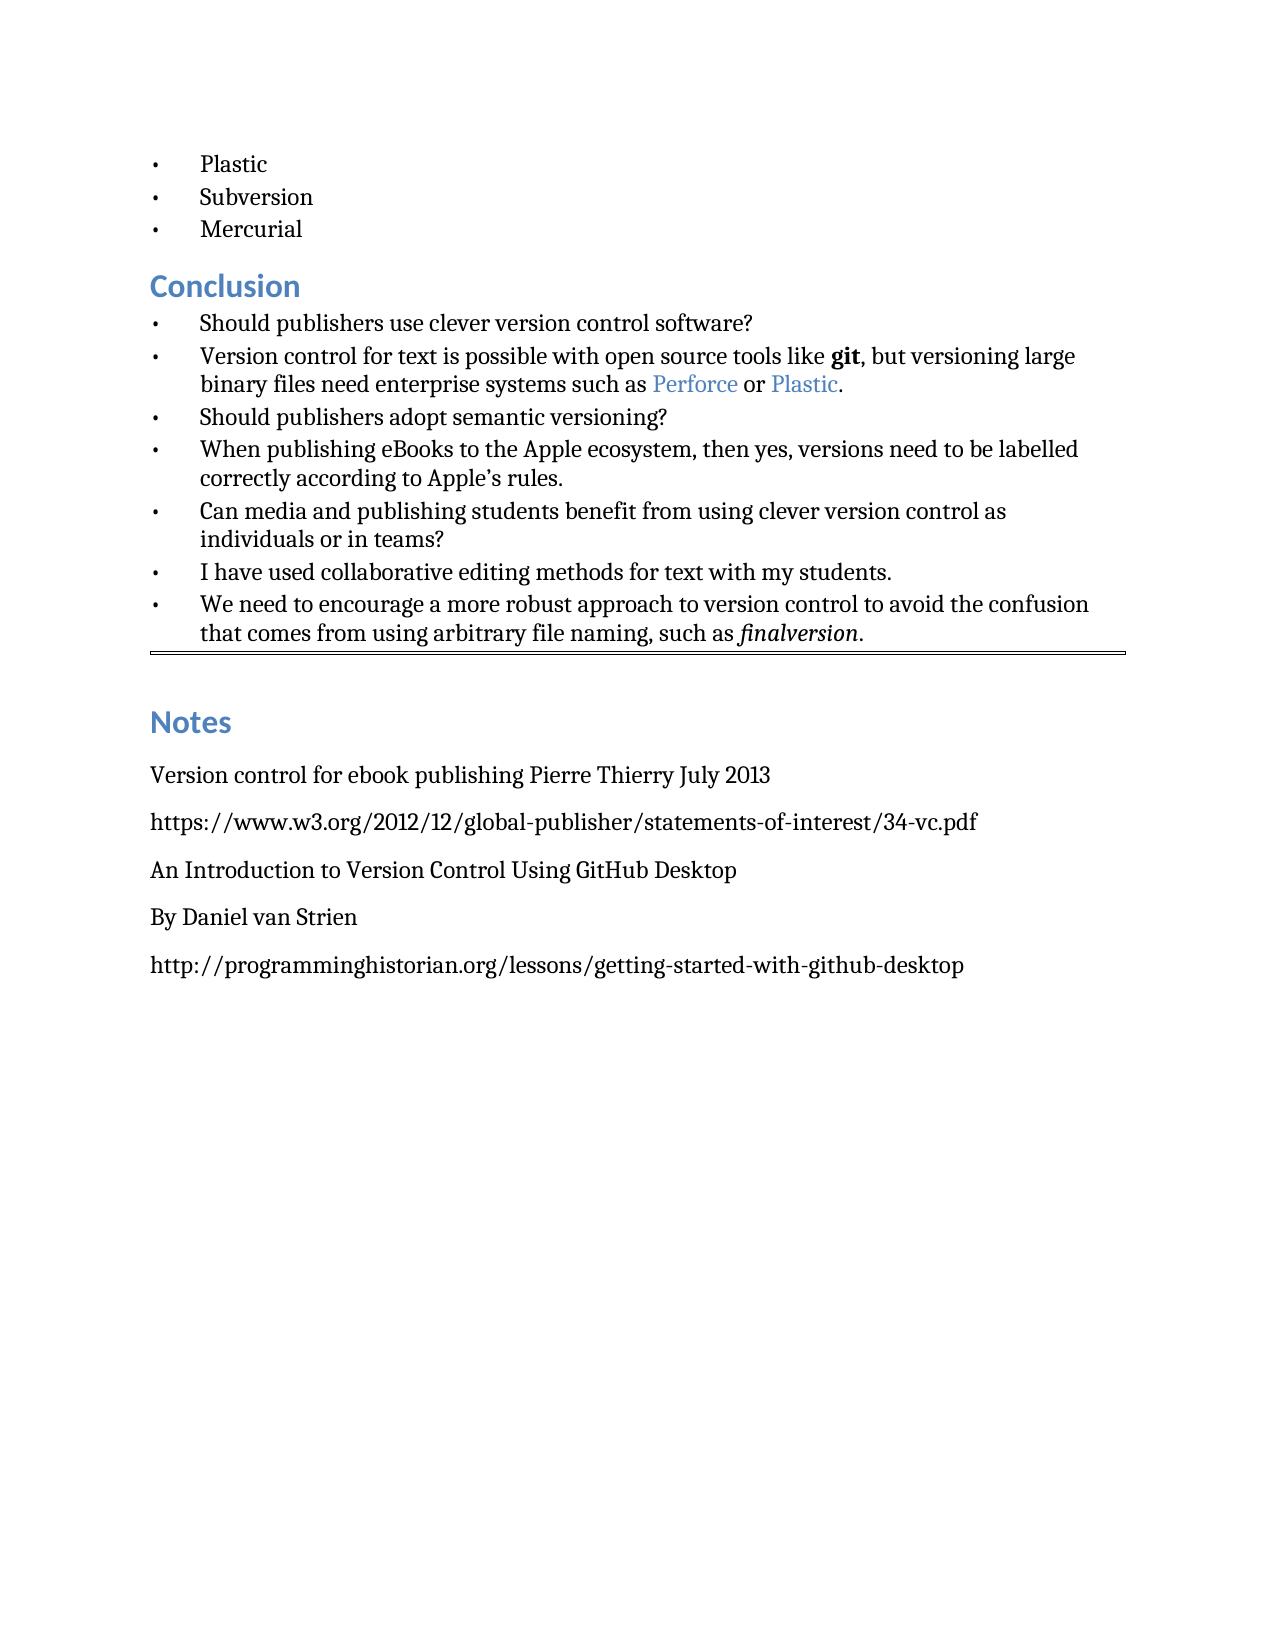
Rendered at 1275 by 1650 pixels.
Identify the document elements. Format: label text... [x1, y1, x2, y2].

list Version control for text is possible with open source tools like git, but versioning large binary files need enterprise systems such as Perforce or Plastic. [150, 342, 1125, 399]
list When publishing eBooks to the Apple ecosystem, then yes, versions need to be labelled correctly according to Apple’s rules. [150, 435, 1125, 493]
list We need to encourage a more robust approach to version control to avoid the confusion that comes from using arbitrary file naming, such as finalversion. [150, 590, 1125, 648]
text By Daniel van Strien [150, 903, 1125, 932]
text http://programminghistorian.org/lessons/getting-started-with-github-desktop [150, 951, 1125, 979]
list Mercurial [150, 215, 1125, 244]
list Plastic [150, 150, 1125, 179]
list I have used collaborative editing methods for text with my students. [150, 558, 1125, 587]
list Subversion [150, 182, 1125, 211]
text https://www.w3.org/2012/12/global-publisher/statements-of-interest/34-vc.pdf [150, 808, 1125, 837]
text Version control for ebook publishing Pierre Thierry July 2013 [150, 761, 1125, 789]
subtitle Notes [150, 701, 1125, 742]
subtitle Conclusion [150, 264, 1125, 305]
list Should publishers use clever version control software? [150, 309, 1125, 338]
list Can media and publishing students benefit from using clever version control as individuals or in teams? [150, 497, 1125, 554]
list Should publishers adopt semantic versioning? [150, 403, 1125, 432]
text An Introduction to Version Control Using GitHub Desktop [150, 856, 1125, 884]
